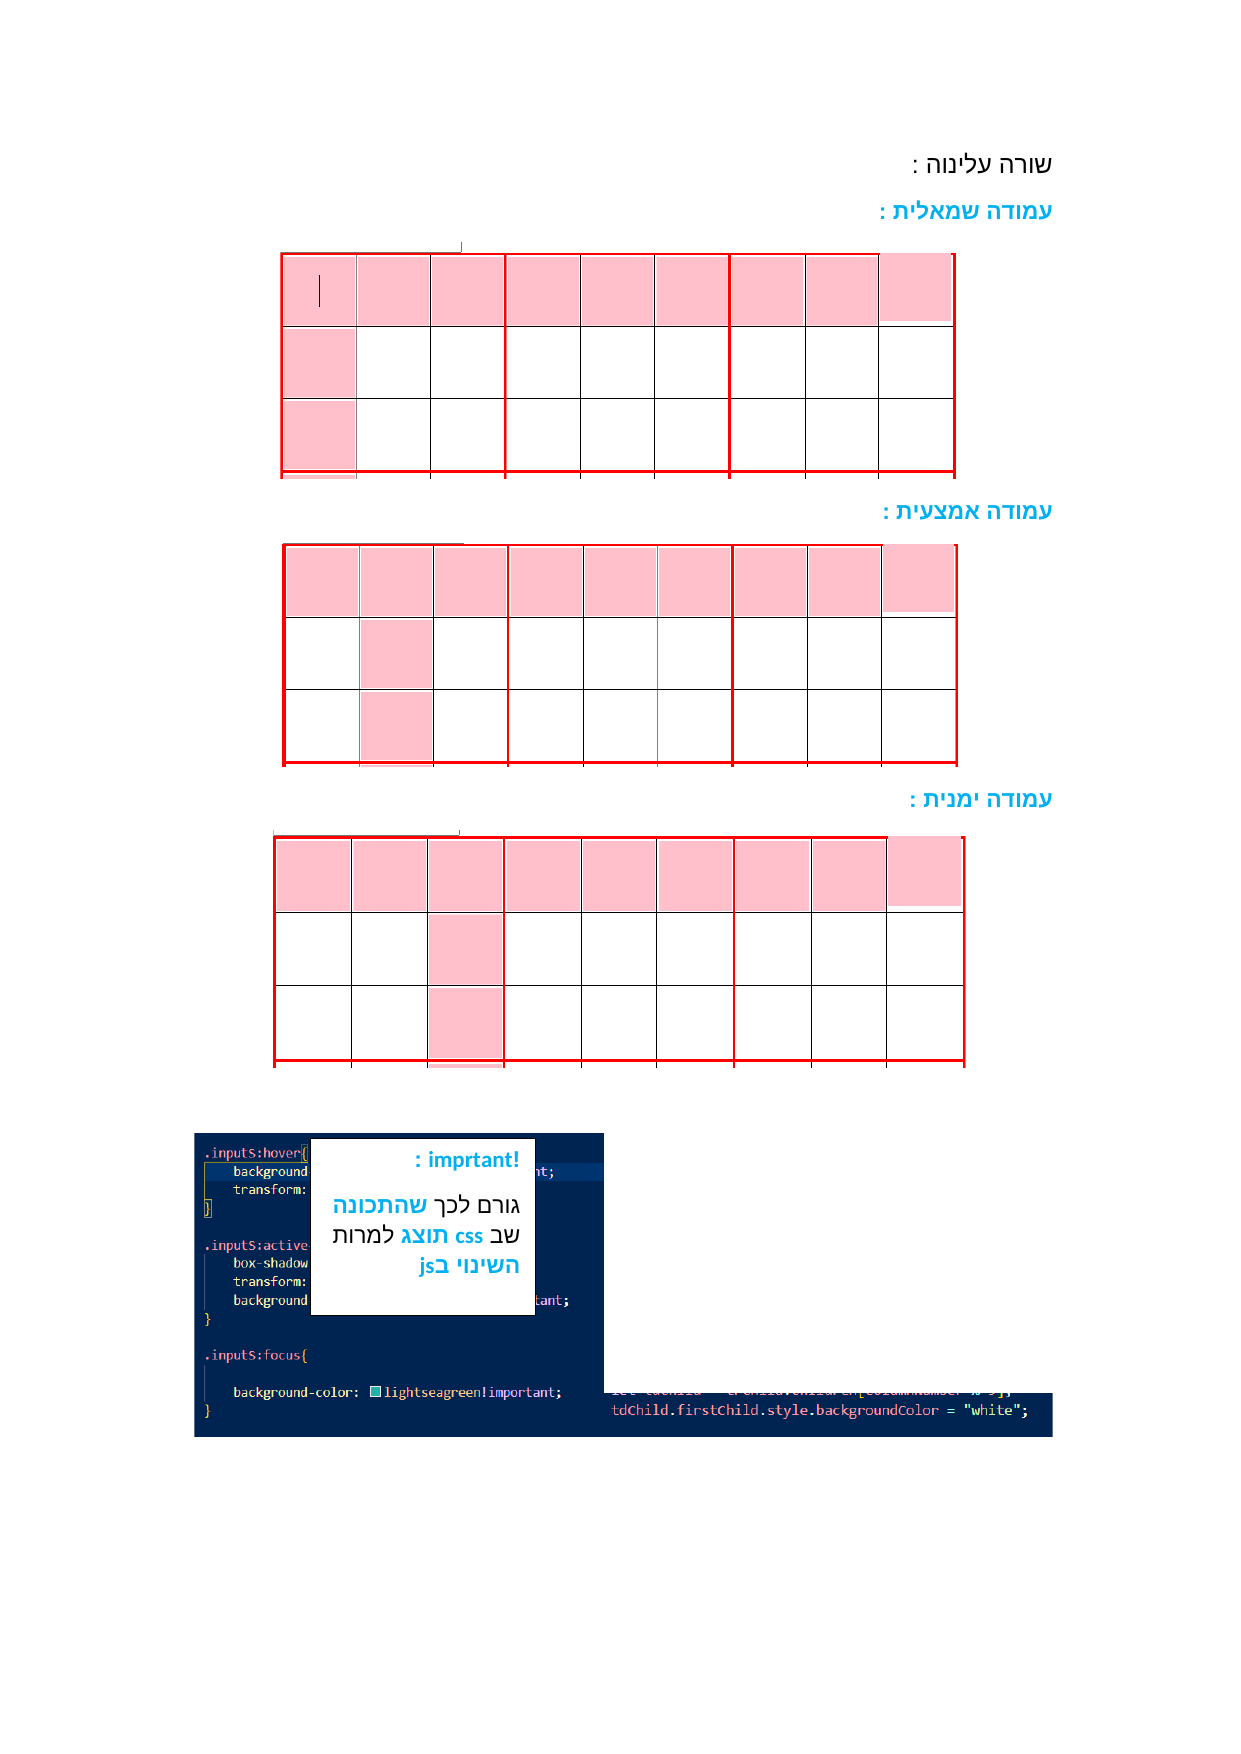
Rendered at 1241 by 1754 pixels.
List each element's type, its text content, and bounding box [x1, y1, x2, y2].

text עמודה ימנית : [187, 786, 1053, 812]
text שורה עלינוה : [187, 150, 1053, 179]
picture [280, 242, 960, 479]
picture [273, 543, 967, 767]
picture [265, 830, 975, 1068]
text עמודה שמאלית : [187, 198, 1053, 224]
text עמודה אמצעית : [187, 498, 1053, 524]
picture [194, 1133, 1053, 1437]
